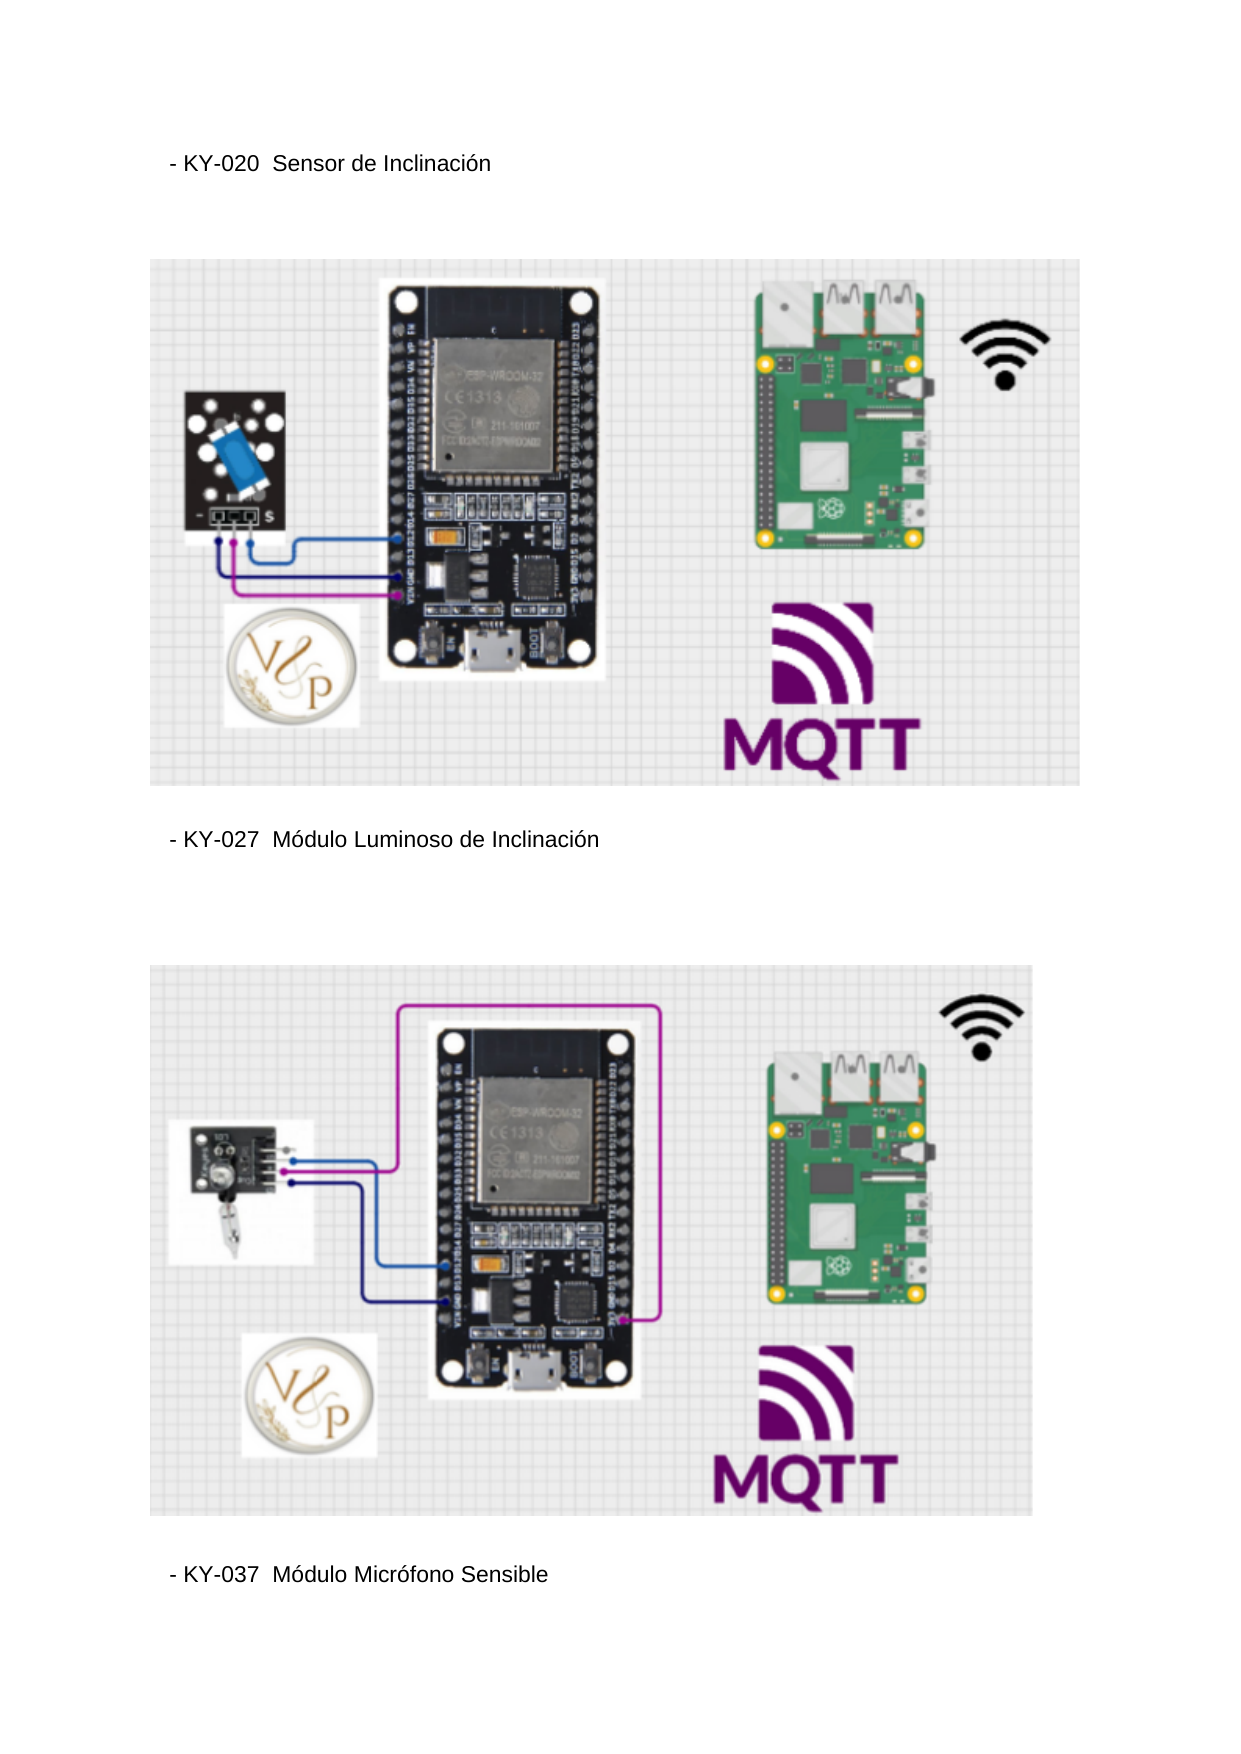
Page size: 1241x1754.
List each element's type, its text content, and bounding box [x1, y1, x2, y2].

text - KY-037 Módulo Micrófono Sensible [150, 1561, 1090, 1588]
text - KY-020 Sensor de Inclinación [150, 150, 1090, 176]
picture [150, 965, 1033, 1516]
picture [150, 259, 1080, 786]
text - KY-027 Módulo Luminoso de Inclinación [150, 826, 1090, 852]
